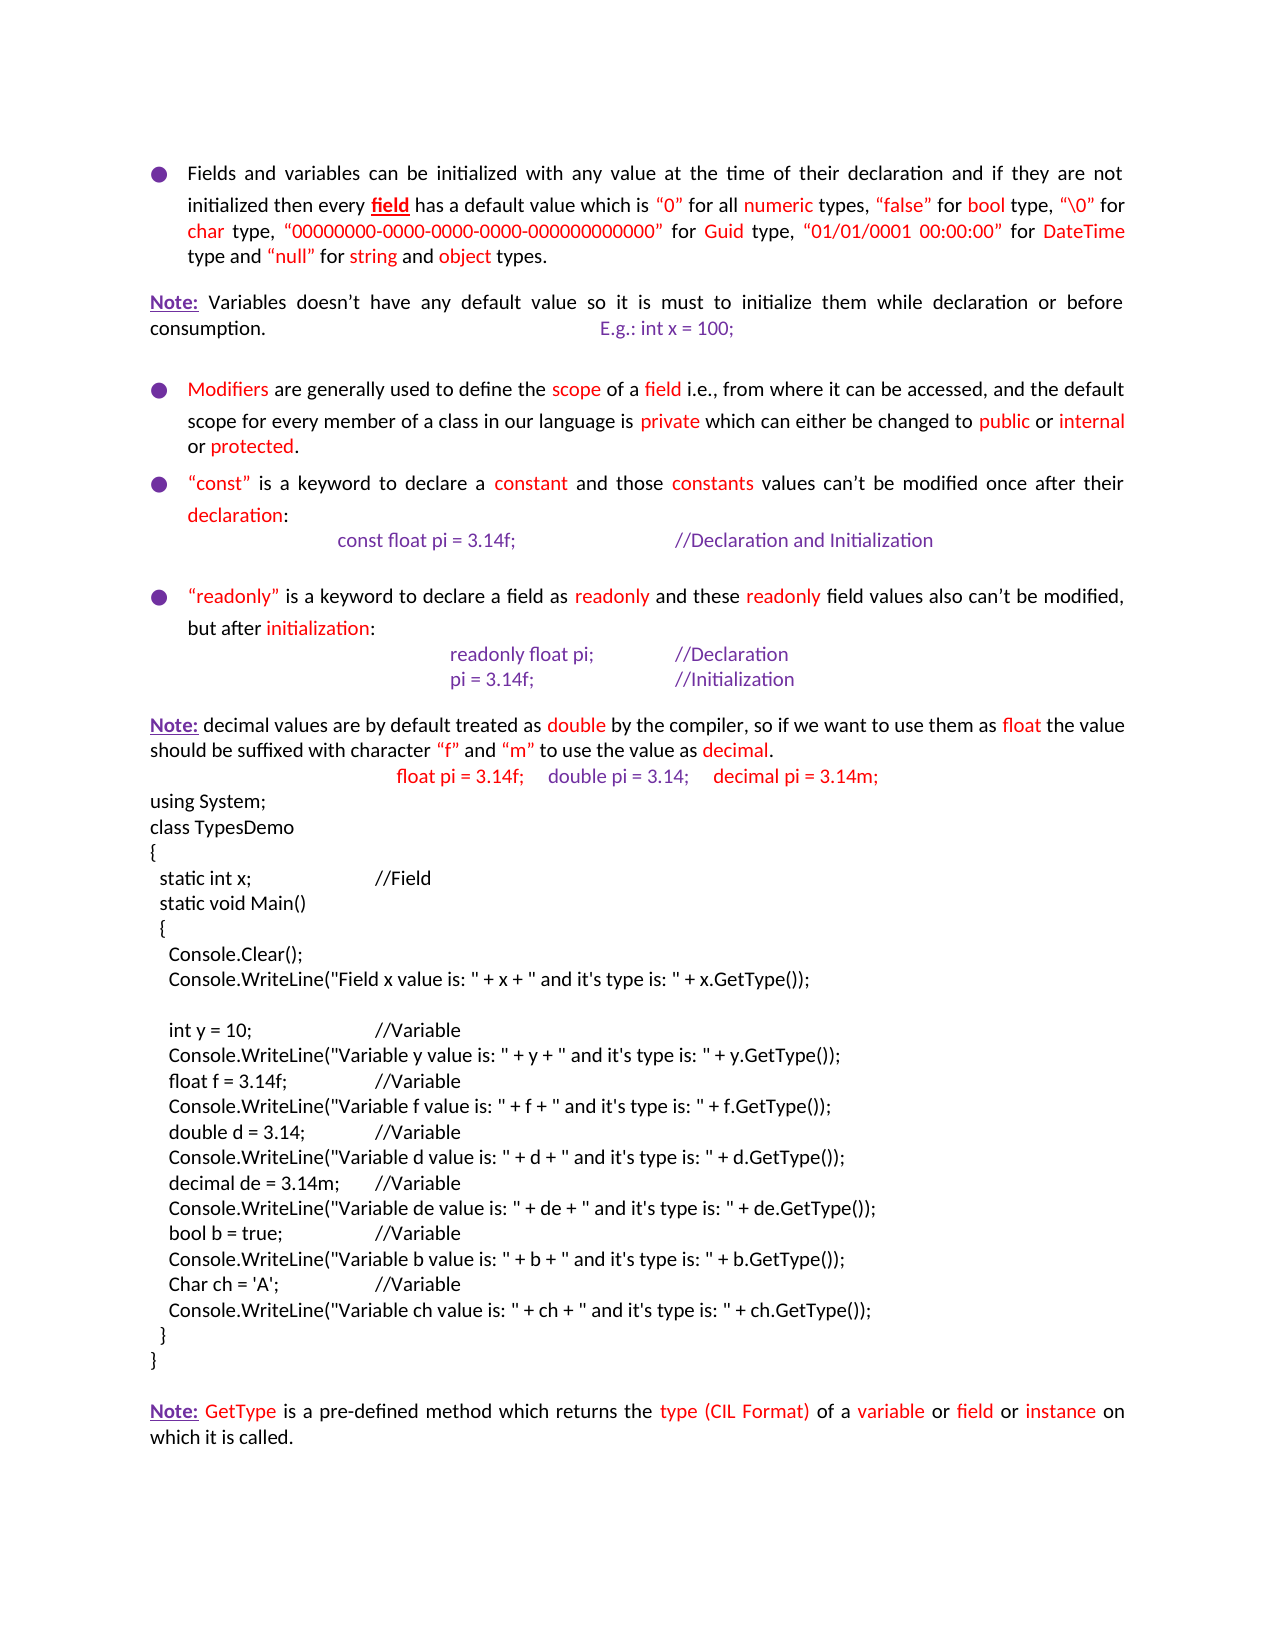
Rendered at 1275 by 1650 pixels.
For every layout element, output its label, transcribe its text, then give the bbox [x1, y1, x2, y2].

list “readonly” is a keyword to declare a field as readonly and these readonly field values also can’t be modified, but after initialization: [150, 573, 1125, 641]
text float f = 3.14f; //Variable [150, 1068, 1125, 1093]
text bool b = true; //Variable [150, 1221, 1125, 1246]
text int y = 10; //Variable [150, 1017, 1125, 1043]
text pi = 3.14f; //Initialization [375, 666, 1125, 692]
text Note: decimal values are by default treated as double by the compiler, so if we want to use them as float the value should be suffixed with character “f” and “m” to use the value as decimal. [150, 712, 1125, 763]
text class TypesDemo [150, 814, 1125, 839]
text Console.WriteLine("Variable f value is: " + f + " and it's type is: " + f.GetType()); [150, 1093, 1125, 1119]
text Console.WriteLine("Variable y value is: " + y + " and it's type is: " + y.GetType()); [150, 1043, 1125, 1068]
text } [150, 1322, 1125, 1348]
text static void Main() [150, 890, 1125, 916]
text static int x; //Field [150, 865, 1125, 890]
text double d = 3.14; //Variable [150, 1119, 1125, 1144]
text Char ch = 'A'; //Variable [150, 1271, 1125, 1297]
list Fields and variables can be initialized with any value at the time of their declaration and if they are not initialized then every field has a default value which is “0” for all numeric types, “false” for bool type, “\0” for char type, “00000000-0000-0000-0000-000000000000” for Guid type, “01/01/0001 00:00:00” for DateTime type and “null” for string and object types. [150, 150, 1125, 269]
text readonly float pi; //Declaration [375, 641, 1125, 666]
text Note: Variables doesn’t have any default value so it is must to initialize them while declaration or before consumption. E.g.: int x = 100; [150, 289, 1125, 340]
text Console.WriteLine("Field x value is: " + x + " and it's type is: " + x.GetType()); [150, 966, 1125, 992]
text { [150, 916, 1125, 941]
list “const” is a keyword to declare a constant and those constants values can’t be modified once after their declaration: [150, 459, 1125, 527]
text Note: GetType is a pre-defined method which returns the type (CIL Format) of a variable or field or instance on which it is called. [150, 1398, 1125, 1449]
text float pi = 3.14f; double pi = 3.14; decimal pi = 3.14m; [150, 763, 1125, 788]
text } [150, 1348, 1125, 1373]
text const float pi = 3.14f; //Declaration and Initialization [337, 527, 1125, 553]
text Console.WriteLine("Variable d value is: " + d + " and it's type is: " + d.GetType()); [150, 1144, 1125, 1170]
text decimal de = 3.14m; //Variable [150, 1170, 1125, 1195]
text Console.WriteLine("Variable de value is: " + de + " and it's type is: " + de.GetType()); [150, 1195, 1125, 1221]
text Console.WriteLine("Variable ch value is: " + ch + " and it's type is: " + ch.GetType()); [150, 1297, 1125, 1322]
text using System; [150, 788, 1125, 814]
list Modifiers are generally used to define the scope of a field i.e., from where it can be accessed, and the default scope for every member of a class in our language is private which can either be changed to public or internal or protected. [150, 366, 1125, 459]
text { [150, 839, 1125, 865]
text Console.WriteLine("Variable b value is: " + b + " and it's type is: " + b.GetType()); [150, 1246, 1125, 1271]
text Console.Clear(); [150, 941, 1125, 966]
